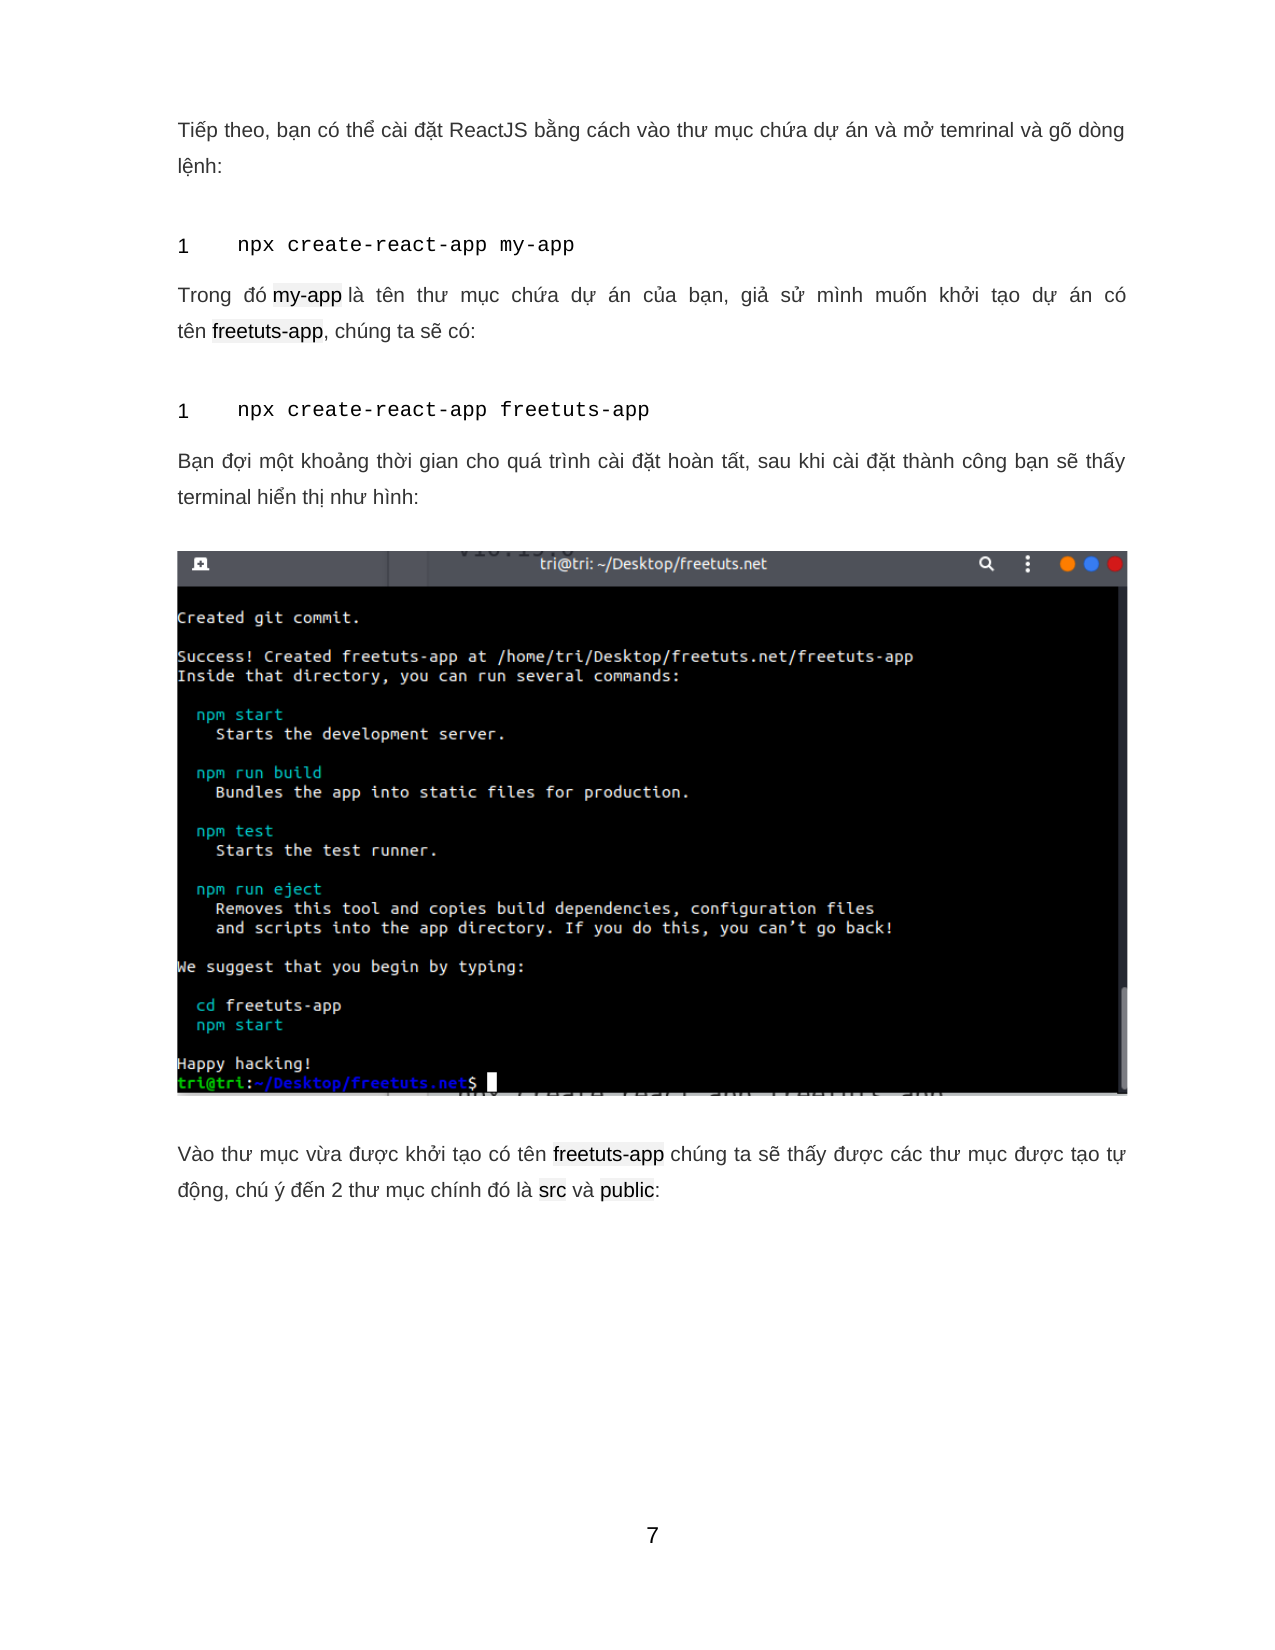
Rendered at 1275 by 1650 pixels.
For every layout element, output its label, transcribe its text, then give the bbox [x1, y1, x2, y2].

table_header 1 [177, 386, 237, 448]
table_header 1 [177, 221, 237, 283]
text Vào thư mục vừa được khởi tạo có tên freetuts-app chúng ta sẽ thấy được các thư mục được tạo tự động, chú ý đến 2 thư mục chính đó là src và public: [177, 1142, 1127, 1201]
table_header npx create-react-app freetuts-app [237, 386, 1260, 448]
text Trong đó my-app là tên thư mục chứa dự án của bạn, giả sử mình muốn khởi tạo dự án có tên freetuts-app, chúng ta sẽ có: [177, 283, 1127, 343]
text Tiếp theo, bạn có thể cài đặt ReactJS bằng cách vào thư mục chứa dự án và mở temrinal và gõ dòng lệnh: [177, 118, 1127, 178]
table_header npx create-react-app my-app [237, 221, 1260, 283]
text Bạn đợi một khoảng thời gian cho quá trình cài đặt hoàn tất, sau khi cài đặt thành công bạn sẽ thấy terminal hiển thị như hình: [177, 448, 1127, 508]
picture [177, 551, 1128, 1096]
